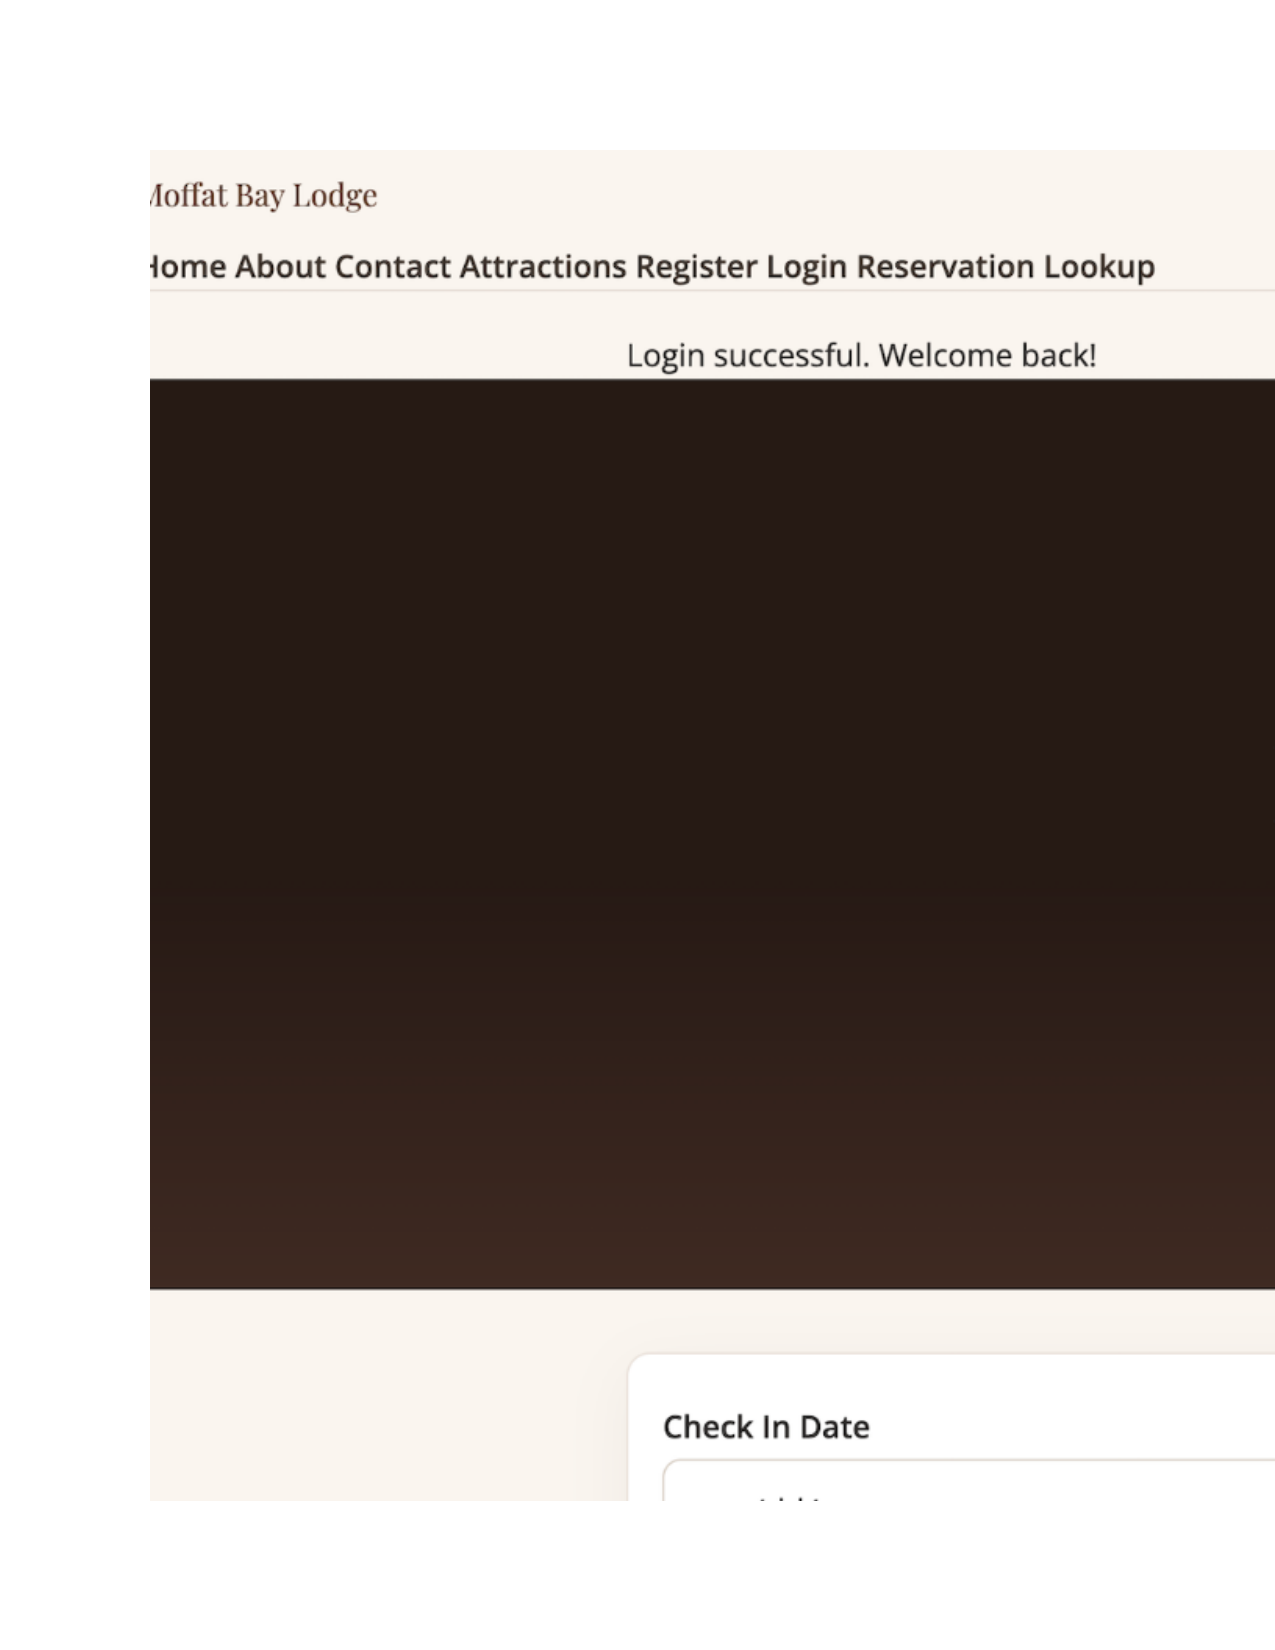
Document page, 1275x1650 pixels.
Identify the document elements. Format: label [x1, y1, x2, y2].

picture [150, 150, 1275, 1501]
